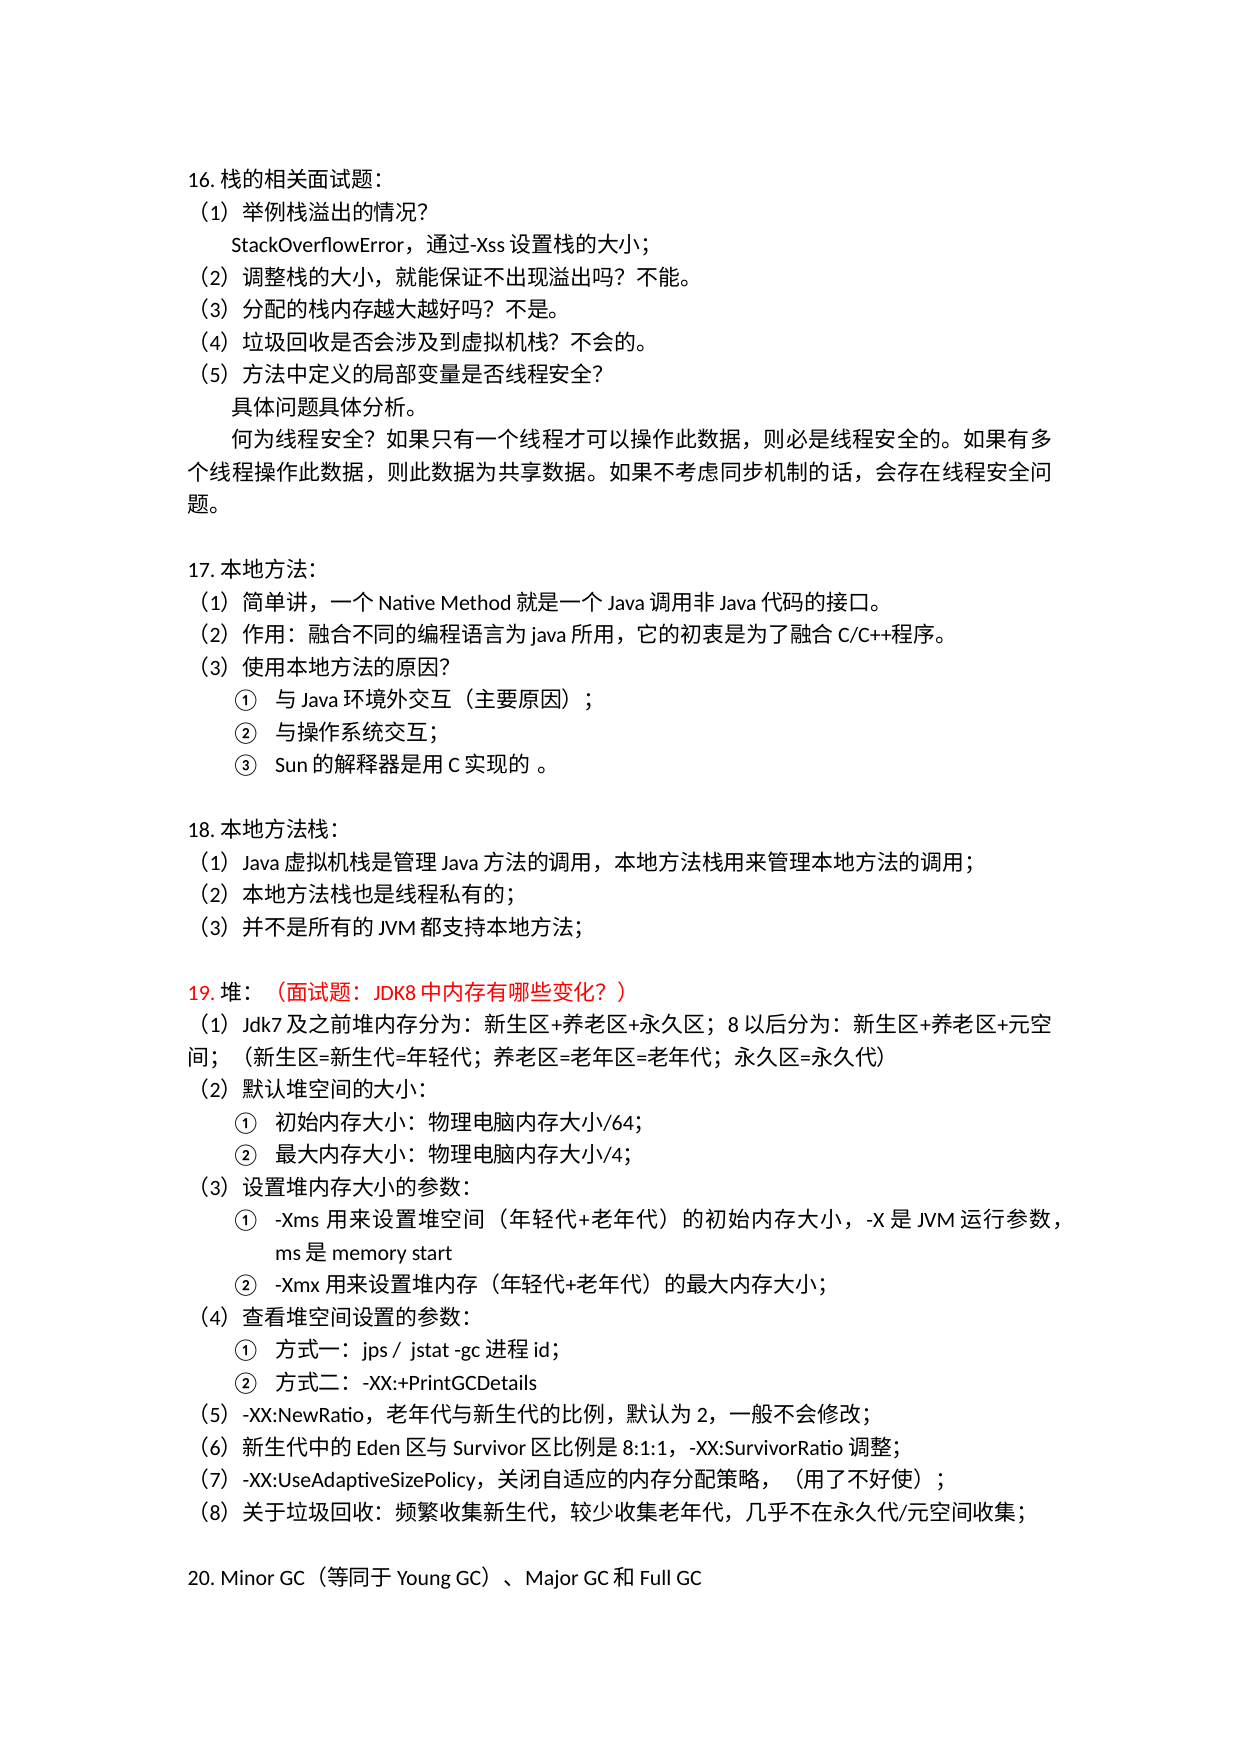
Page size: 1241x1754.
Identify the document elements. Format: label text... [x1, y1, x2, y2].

list -Xms 用来设置堆空间（年轻代+老年代）的初始内存大小，-X是JVM运行参数，ms是memory start [231, 1202, 1053, 1267]
list 方式一：jps / jstat -gc 进程id； [231, 1332, 1053, 1364]
list 与Java环境外交互（主要原因）； [231, 682, 1053, 714]
list 具体问题具体分析。 [187, 389, 1053, 422]
list -XX:NewRatio，老年代与新生代的比例，默认为2，一般不会修改； [187, 1397, 1053, 1429]
list -XX:UseAdaptiveSizePolicy，关闭自适应的内存分配策略，（用了不好使）； [187, 1462, 1053, 1494]
list 查看堆空间设置的参数： [187, 1299, 1053, 1332]
list Jdk7及之前堆内存分为：新生区+养老区+永久区；8以后分为：新生区+养老区+元空间；（新生区=新生代=年轻代；养老区=老年区=老年代；永久区=永久代） [187, 1007, 1053, 1072]
list 方法中定义的局部变量是否线程安全？ [187, 357, 1053, 389]
list 栈的相关面试题： [187, 162, 1053, 194]
list 最大内存大小：物理电脑内存大小/4； [231, 1137, 1053, 1169]
list 简单讲，一个Native Method就是一个Java调用非Java代码的接口。 [187, 584, 1053, 617]
list 方式二：-XX:+PrintGCDetails [231, 1364, 1053, 1397]
list 设置堆内存大小的参数： [187, 1169, 1053, 1202]
list 默认堆空间的大小： [187, 1072, 1053, 1104]
list Minor GC（等同于Young GC）、Major GC和Full GC [187, 1559, 1053, 1592]
list Sun的解释器是用C实现的 。 [231, 747, 1053, 779]
list 举例栈溢出的情况？ [187, 194, 1053, 227]
list 与操作系统交互； [231, 714, 1053, 747]
list 使用本地方法的原因？ [187, 649, 1053, 682]
list StackOverflowError，通过-Xss设置栈的大小； [187, 227, 1053, 259]
list 分配的栈内存越大越好吗？不是。 [187, 292, 1053, 324]
list 本地方法栈也是线程私有的； [187, 877, 1053, 909]
list 堆：（面试题：JDK8中内存有哪些变化？） [187, 974, 1053, 1007]
list 初始内存大小：物理电脑内存大小/64； [231, 1104, 1053, 1137]
list 本地方法： [187, 552, 1053, 584]
list 何为线程安全？如果只有一个线程才可以操作此数据，则必是线程安全的。如果有多个线程操作此数据，则此数据为共享数据。如果不考虑同步机制的话，会存在线程安全问题。 [187, 422, 1053, 519]
list 调整栈的大小，就能保证不出现溢出吗？不能。 [187, 259, 1053, 292]
list 新生代中的Eden区与Survivor区比例是8:1:1，-XX:SurvivorRatio调整； [187, 1429, 1053, 1462]
list 垃圾回收是否会涉及到虚拟机栈？不会的。 [187, 324, 1053, 357]
list 并不是所有的JVM都支持本地方法； [187, 909, 1053, 942]
list 作用：融合不同的编程语言为java所用，它的初衷是为了融合C/C++程序。 [187, 617, 1053, 649]
list Java虚拟机栈是管理Java方法的调用，本地方法栈用来管理本地方法的调用； [187, 844, 1053, 877]
list 本地方法栈： [187, 812, 1053, 844]
list -Xmx 用来设置堆内存（年轻代+老年代）的最大内存大小； [231, 1267, 1053, 1299]
list 关于垃圾回收：频繁收集新生代，较少收集老年代，几乎不在永久代/元空间收集； [187, 1494, 1053, 1527]
